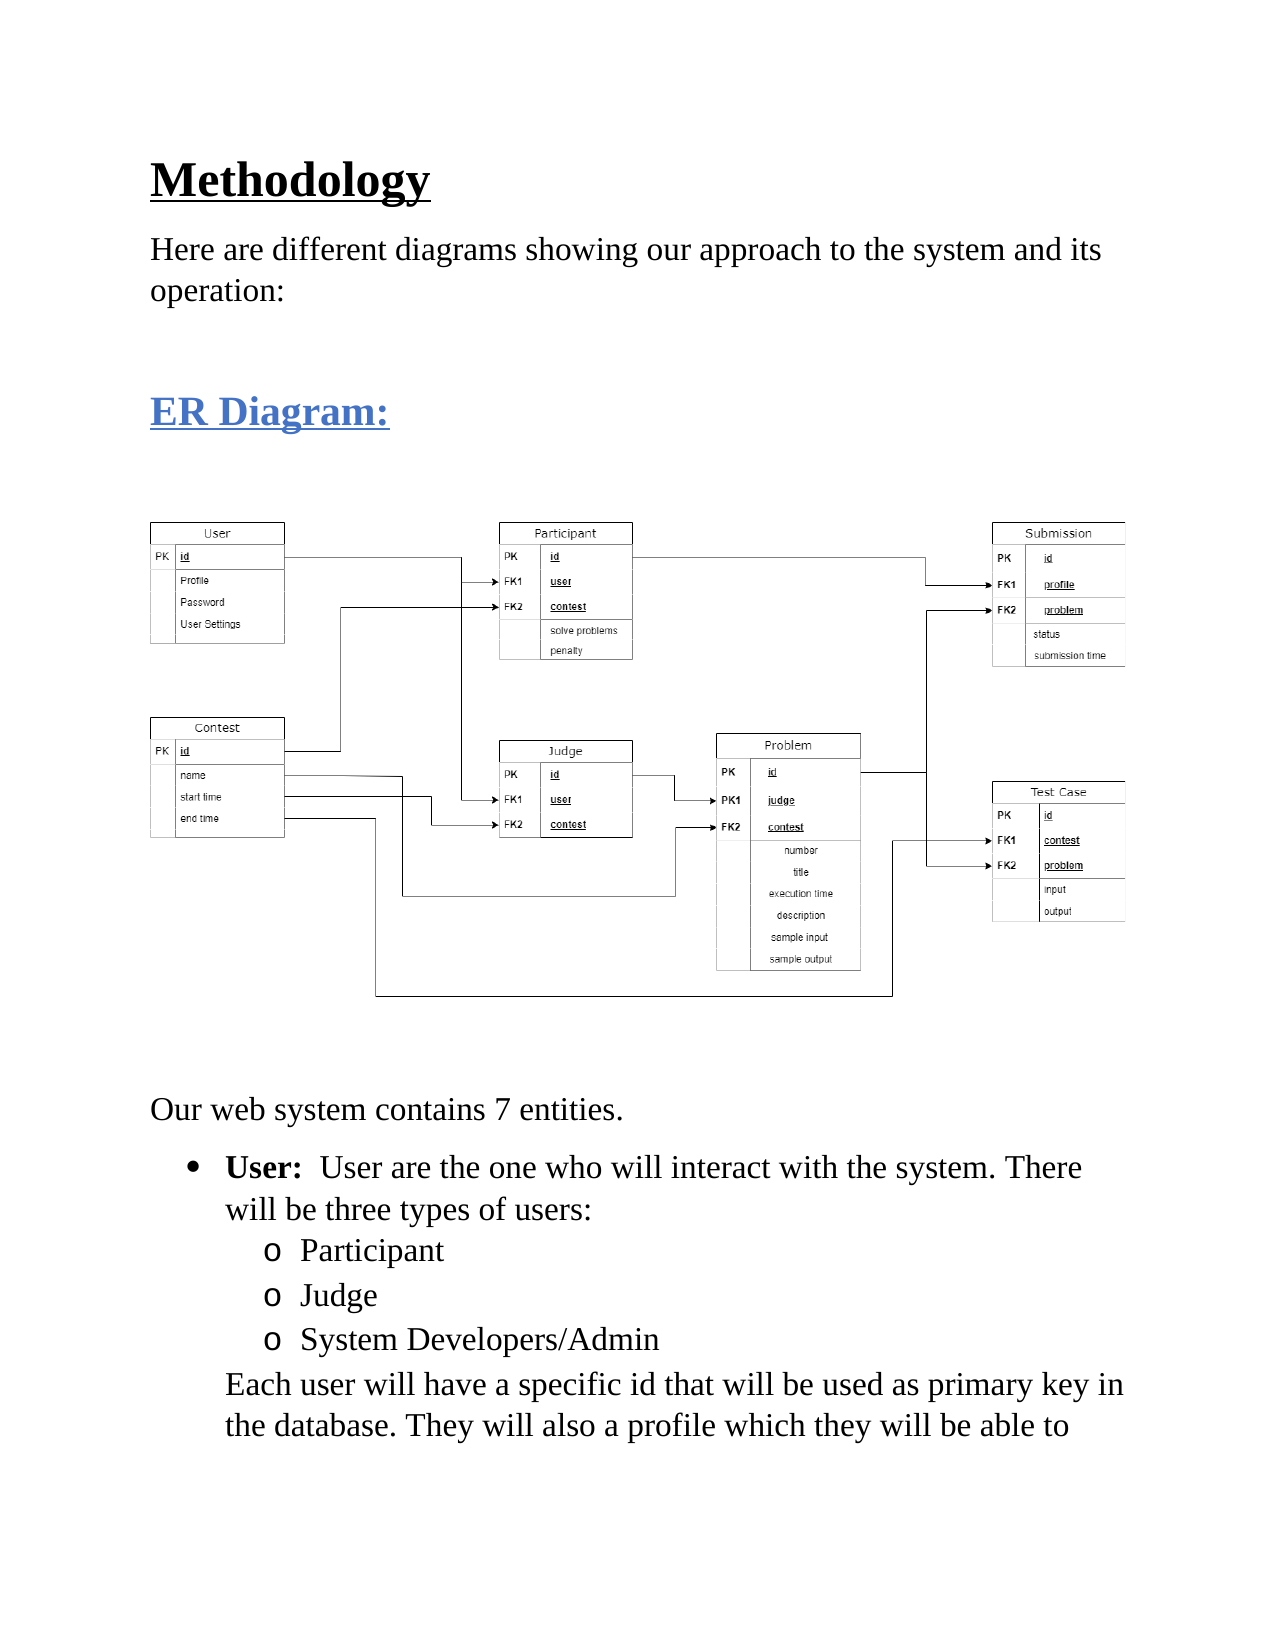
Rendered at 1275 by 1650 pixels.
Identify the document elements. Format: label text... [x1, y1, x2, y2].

list Judge [262, 1275, 1125, 1316]
picture [150, 522, 1125, 1003]
text ER Diagram: [150, 386, 1125, 434]
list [225, 1364, 1125, 1443]
text Here are different diagrams showing our approach to the system and its operation: [150, 229, 1125, 308]
list System Developers/Admin [262, 1319, 1125, 1361]
text Methodology [150, 150, 1125, 207]
list Participant [262, 1230, 1125, 1272]
list User: User are the one who will interact with the system. There will be three types of users: [187, 1148, 1125, 1227]
text Our web system contains 7 entities. [150, 1090, 1125, 1128]
